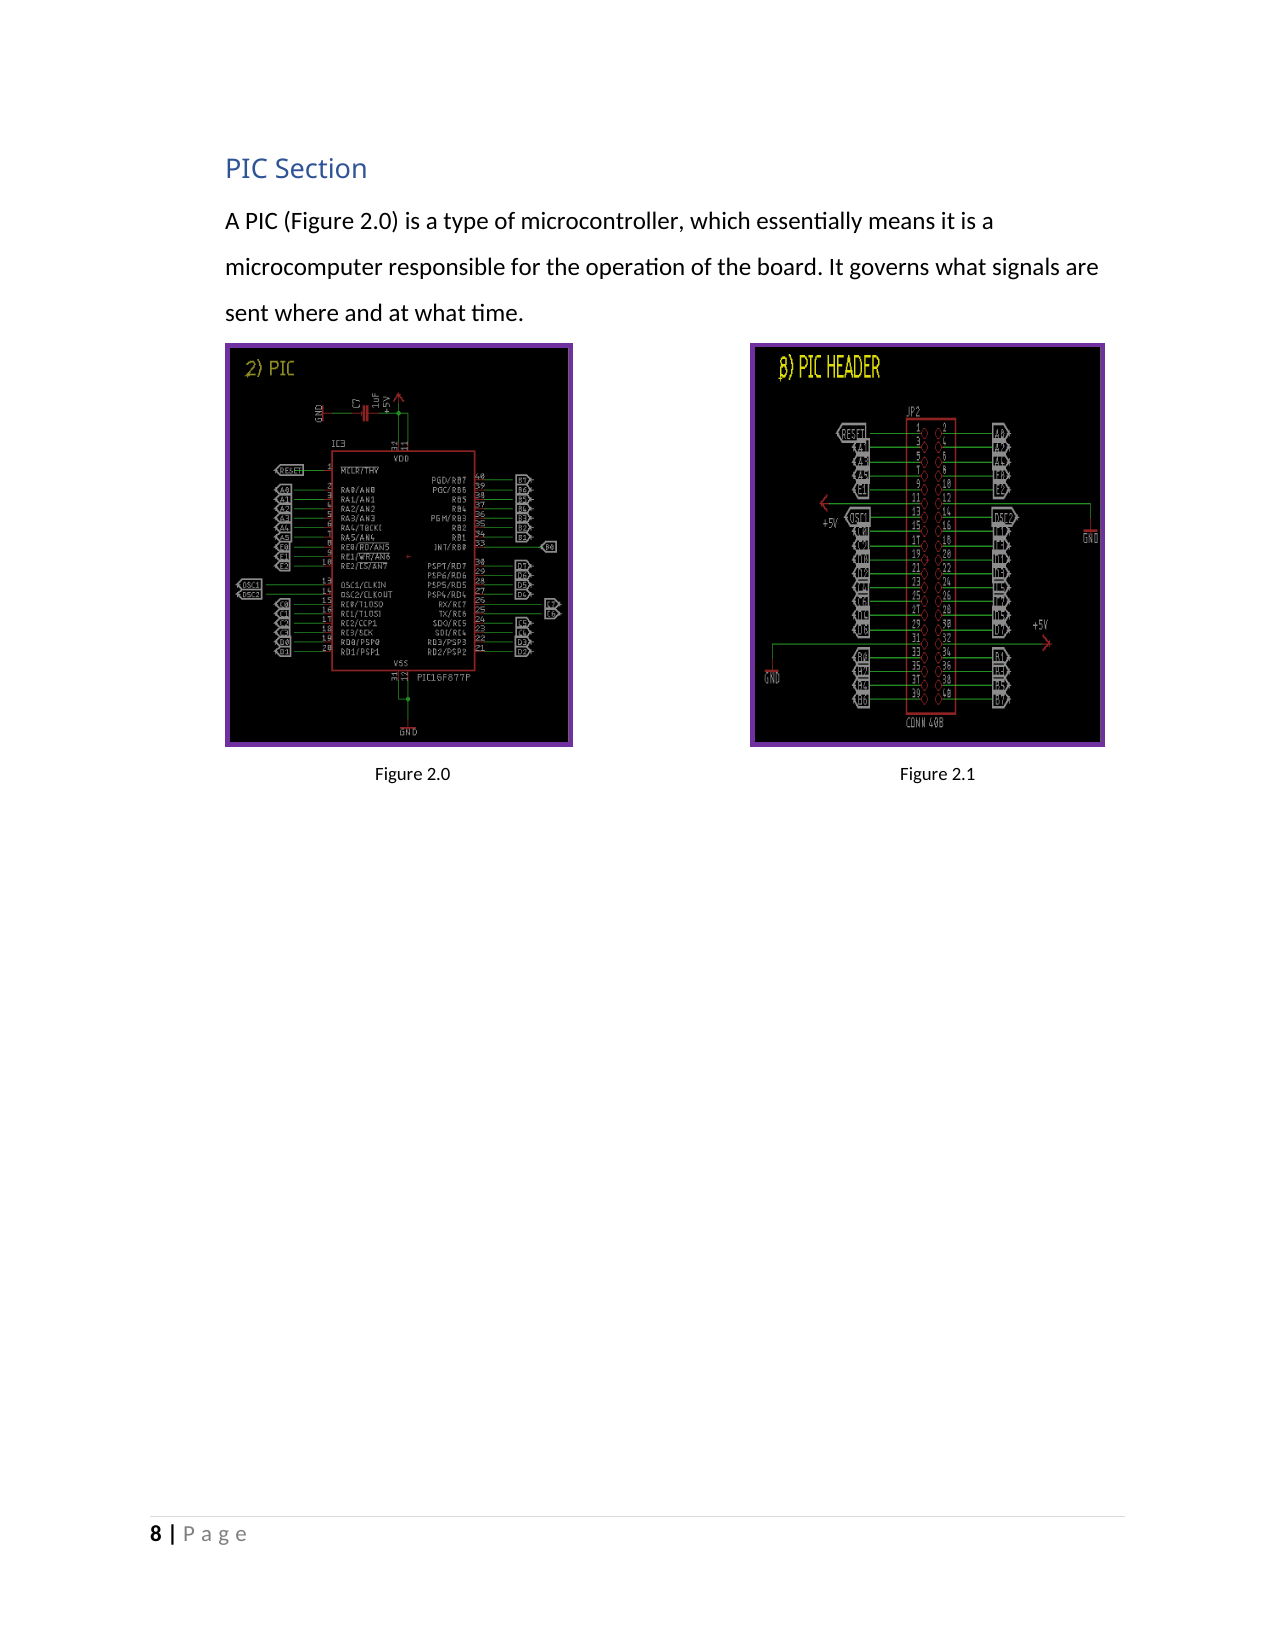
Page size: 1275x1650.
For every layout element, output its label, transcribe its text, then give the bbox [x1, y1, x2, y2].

list Figure 2.0 Figure 2.1 [300, 762, 1125, 785]
list A PIC (Figure 2.0) is a type of microcontroller, which essentially means it is a microcomputer responsible for the operation of the board. It governs what signals are sent where and at what time. [225, 205, 1125, 327]
subtitle PIC Section [150, 150, 1125, 187]
picture [230, 348, 569, 742]
picture [755, 347, 1101, 742]
